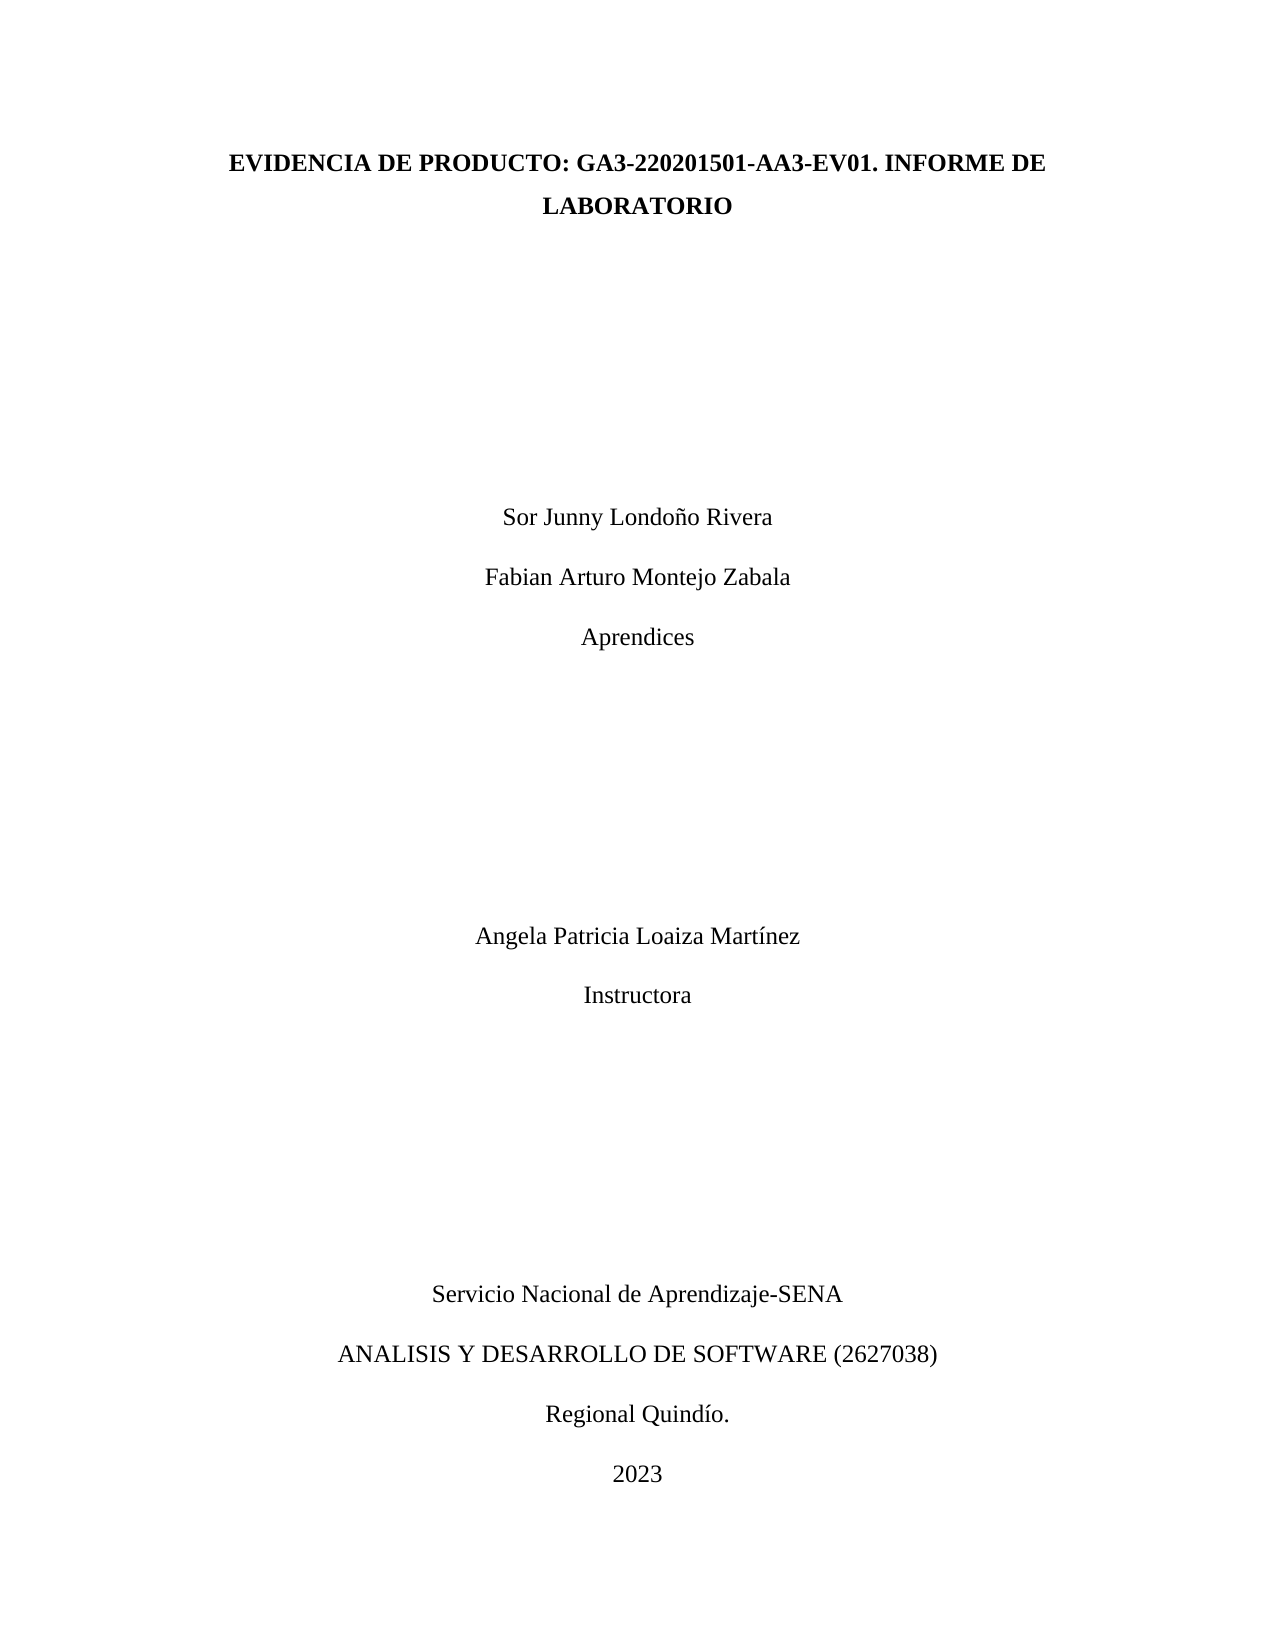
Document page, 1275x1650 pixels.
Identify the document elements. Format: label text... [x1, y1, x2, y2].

text Aprendices [177, 622, 1098, 651]
text Angela Patricia Loaiza Martínez [177, 921, 1098, 949]
text Sor Junny Londoño Rivera [177, 502, 1098, 531]
text EVIDENCIA DE PRODUCTO: GA3-220201501-AA3-EV01. INFORME DE LABORATORIO [177, 148, 1098, 219]
text Regional Quindío. [177, 1399, 1098, 1428]
text 2023 [177, 1459, 1098, 1488]
text Servicio Nacional de Aprendizaje-SENA [177, 1279, 1098, 1308]
text ANALISIS Y DESARROLLO DE SOFTWARE (2627038) [177, 1339, 1098, 1368]
text Instructora [177, 981, 1098, 1009]
text Fabian Arturo Montejo Zabala [177, 562, 1098, 591]
